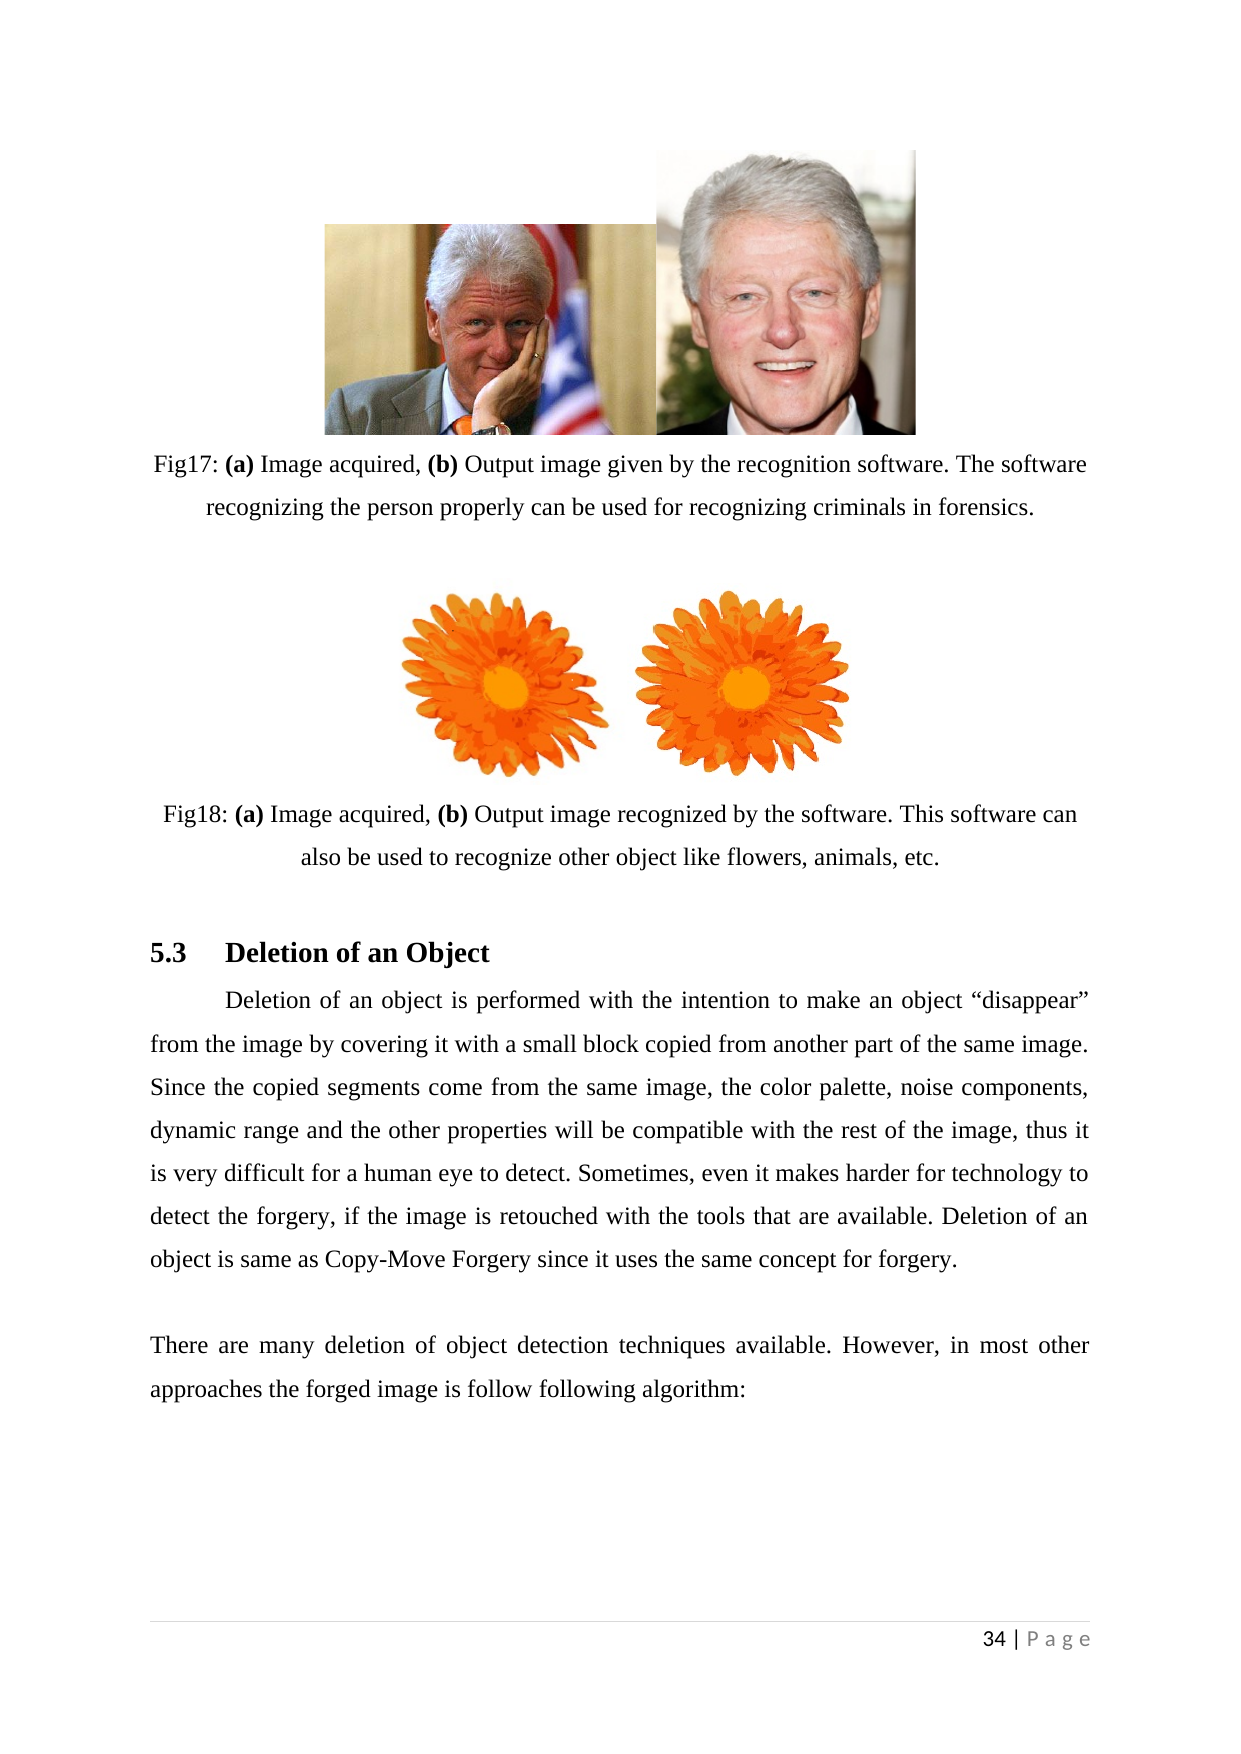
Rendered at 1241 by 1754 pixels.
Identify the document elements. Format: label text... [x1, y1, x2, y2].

text Fig17: (a) Image acquired, (b) Output image given by the recognition software. The software recognizing the person properly can be used for recognizing criminals in forensics. [150, 449, 1090, 521]
text There are many deletion of object detection techniques available. However, in most other approaches the forged image is follow following algorithm: [150, 1331, 1090, 1402]
list Deletion of an Object [150, 935, 1090, 969]
text Fig18: (a) Image acquired, (b) Output image recognized by the software. This software can also be used to recognize other object like flowers, animals, etc. [150, 799, 1090, 871]
picture [381, 578, 859, 785]
picture [324, 150, 916, 435]
text Deletion of an object is performed with the intention to make an object “disappear” from the image by covering it with a small block copied from another part of the same image. Since the copied segments come from the same image, the color palette, noise components, dynamic range and the other properties will be compatible with the rest of the image, thus it is very difficult for a human eye to detect. Sometimes, even it makes harder for technology to detect the forgery, if the image is retouched with the tools that are available. Deletion of an object is same as Copy-Move Forgery since it uses the same concept for forgery. [150, 986, 1090, 1273]
